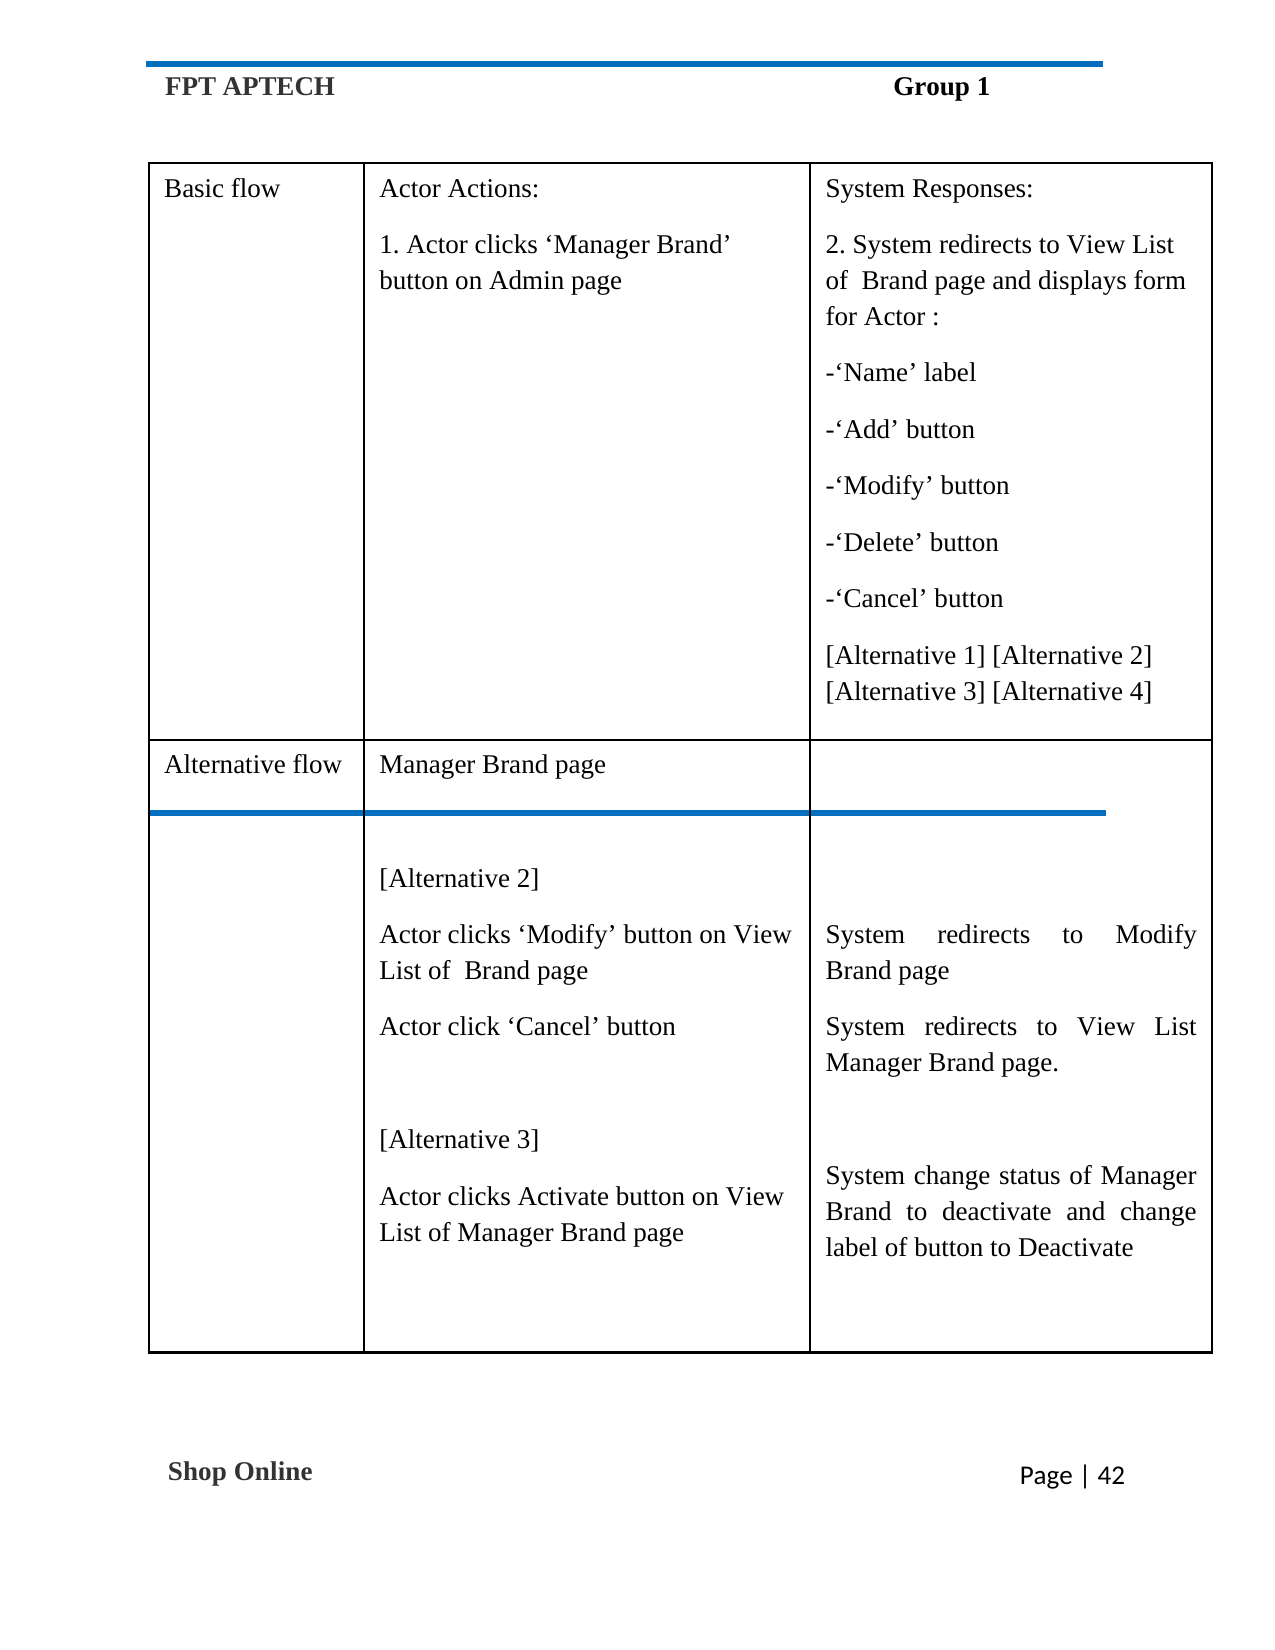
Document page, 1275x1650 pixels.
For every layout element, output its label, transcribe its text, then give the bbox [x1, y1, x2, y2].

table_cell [365, 741, 809, 1351]
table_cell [811, 741, 1211, 1351]
table_cell System Responses: 2. System redirects to View List of Brand page and displays form for Actor : -‘Name’ label -‘Add’ button -‘Modify’ button -‘Delete’ button -‘Cancel’ button [Alternative 1] [Alternative 2] [Alternative 3] [Alternative 4] [811, 164, 1211, 739]
table_cell Actor Actions: 1. Actor clicks ‘Manager Brand’ button on Admin page [365, 164, 809, 739]
table_cell Alternative flow [150, 741, 363, 1351]
table_cell Basic flow [150, 164, 363, 739]
